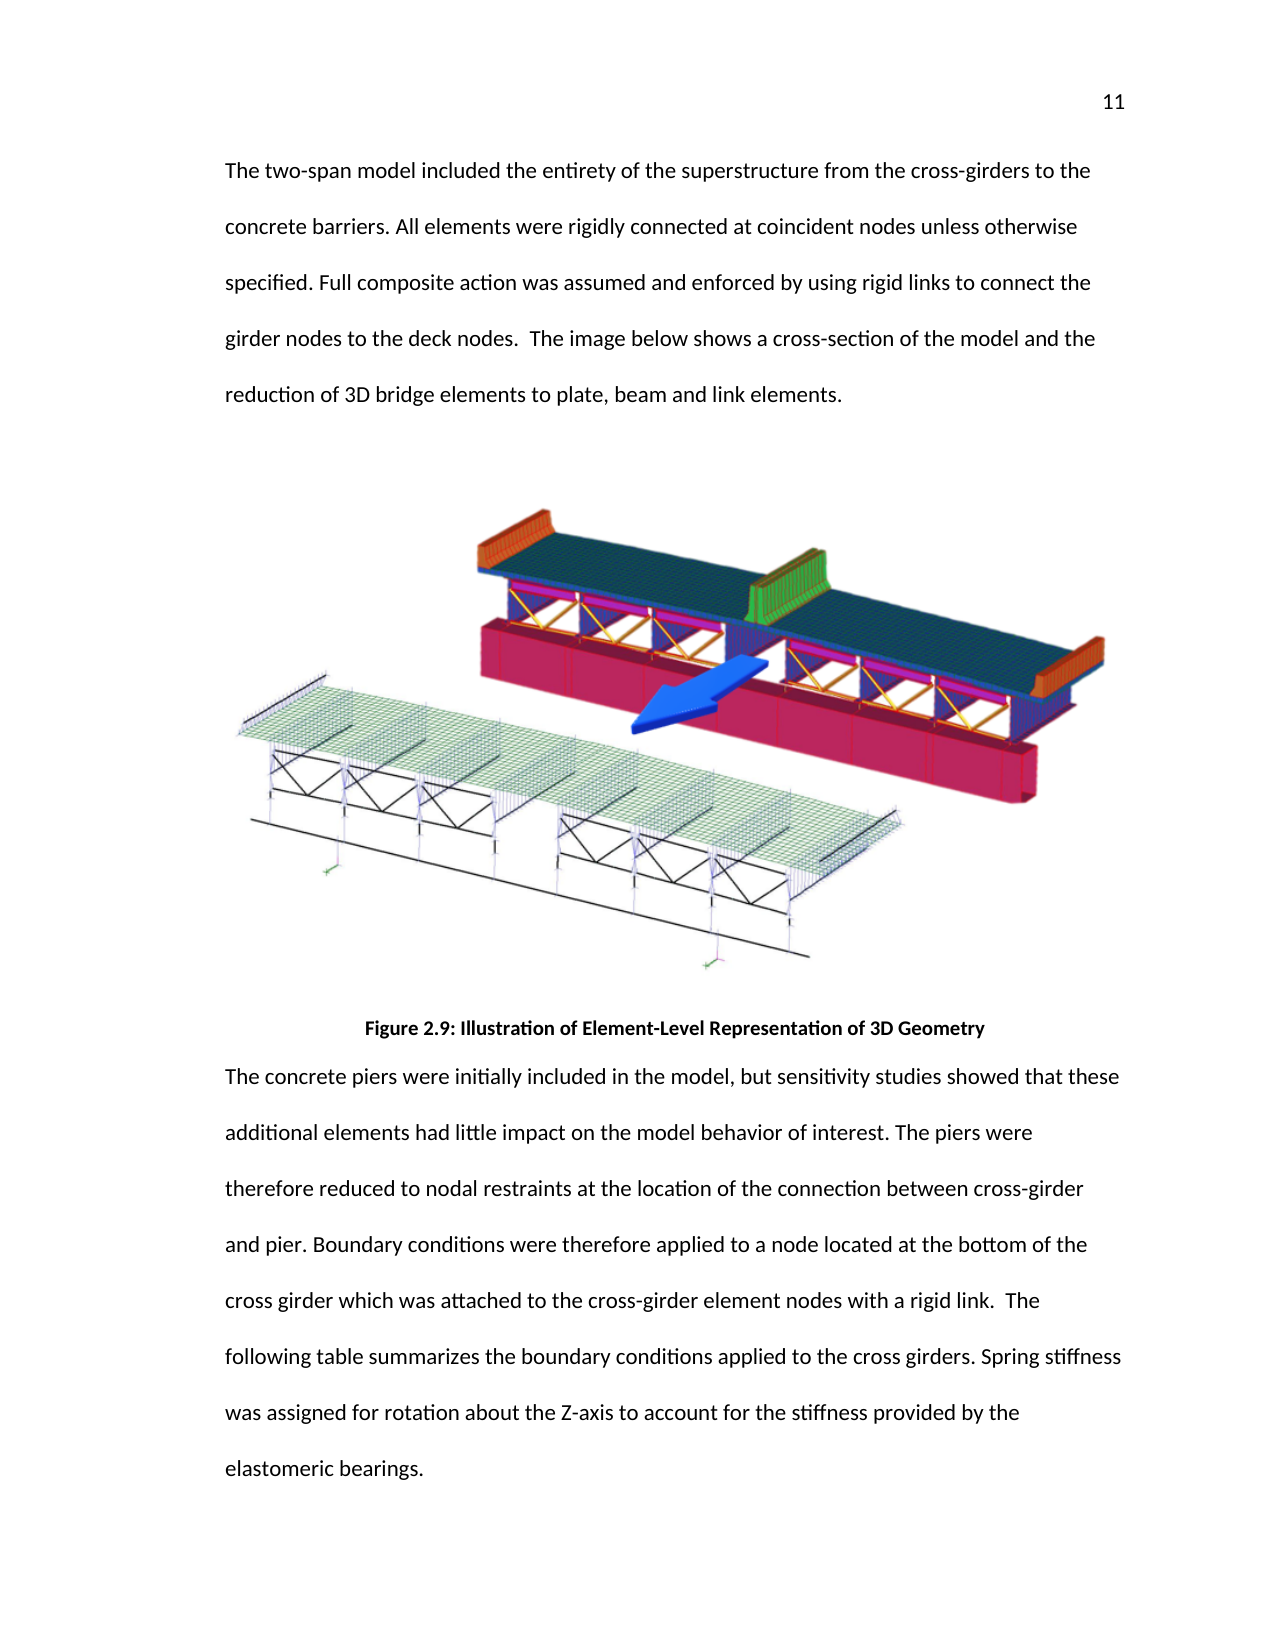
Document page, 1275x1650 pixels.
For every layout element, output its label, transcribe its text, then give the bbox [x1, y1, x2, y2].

text The concrete piers were initially included in the model, but sensitivity studies showed that these additional elements had little impact on the model behavior of interest. The piers were therefore reduced to nodal restraints at the location of the connection between cross-girder and pier. Boundary conditions were therefore applied to a node located at the bottom of the cross girder which was attached to the cross-girder element nodes with a rigid link. The following table summarizes the boundary conditions applied to the cross girders. Spring stiffness was assigned for rotation about the Z-axis to account for the stiffness provided by the elastomeric bearings. [225, 1062, 1125, 1482]
picture [225, 448, 1125, 988]
text The two-span model included the entirety of the superstructure from the cross-girders to the concrete barriers. All elements were rigidly connected at coincident nodes unless otherwise specified. Full composite action was assumed and enforced by using rigid links to connect the girder nodes to the deck nodes. The image below shows a cross-section of the model and the reduction of 3D bridge elements to plate, beam and link elements. [225, 156, 1125, 408]
text Figure .: Illustration of Element-Level Representation of 3D Geometry [225, 1016, 1125, 1041]
